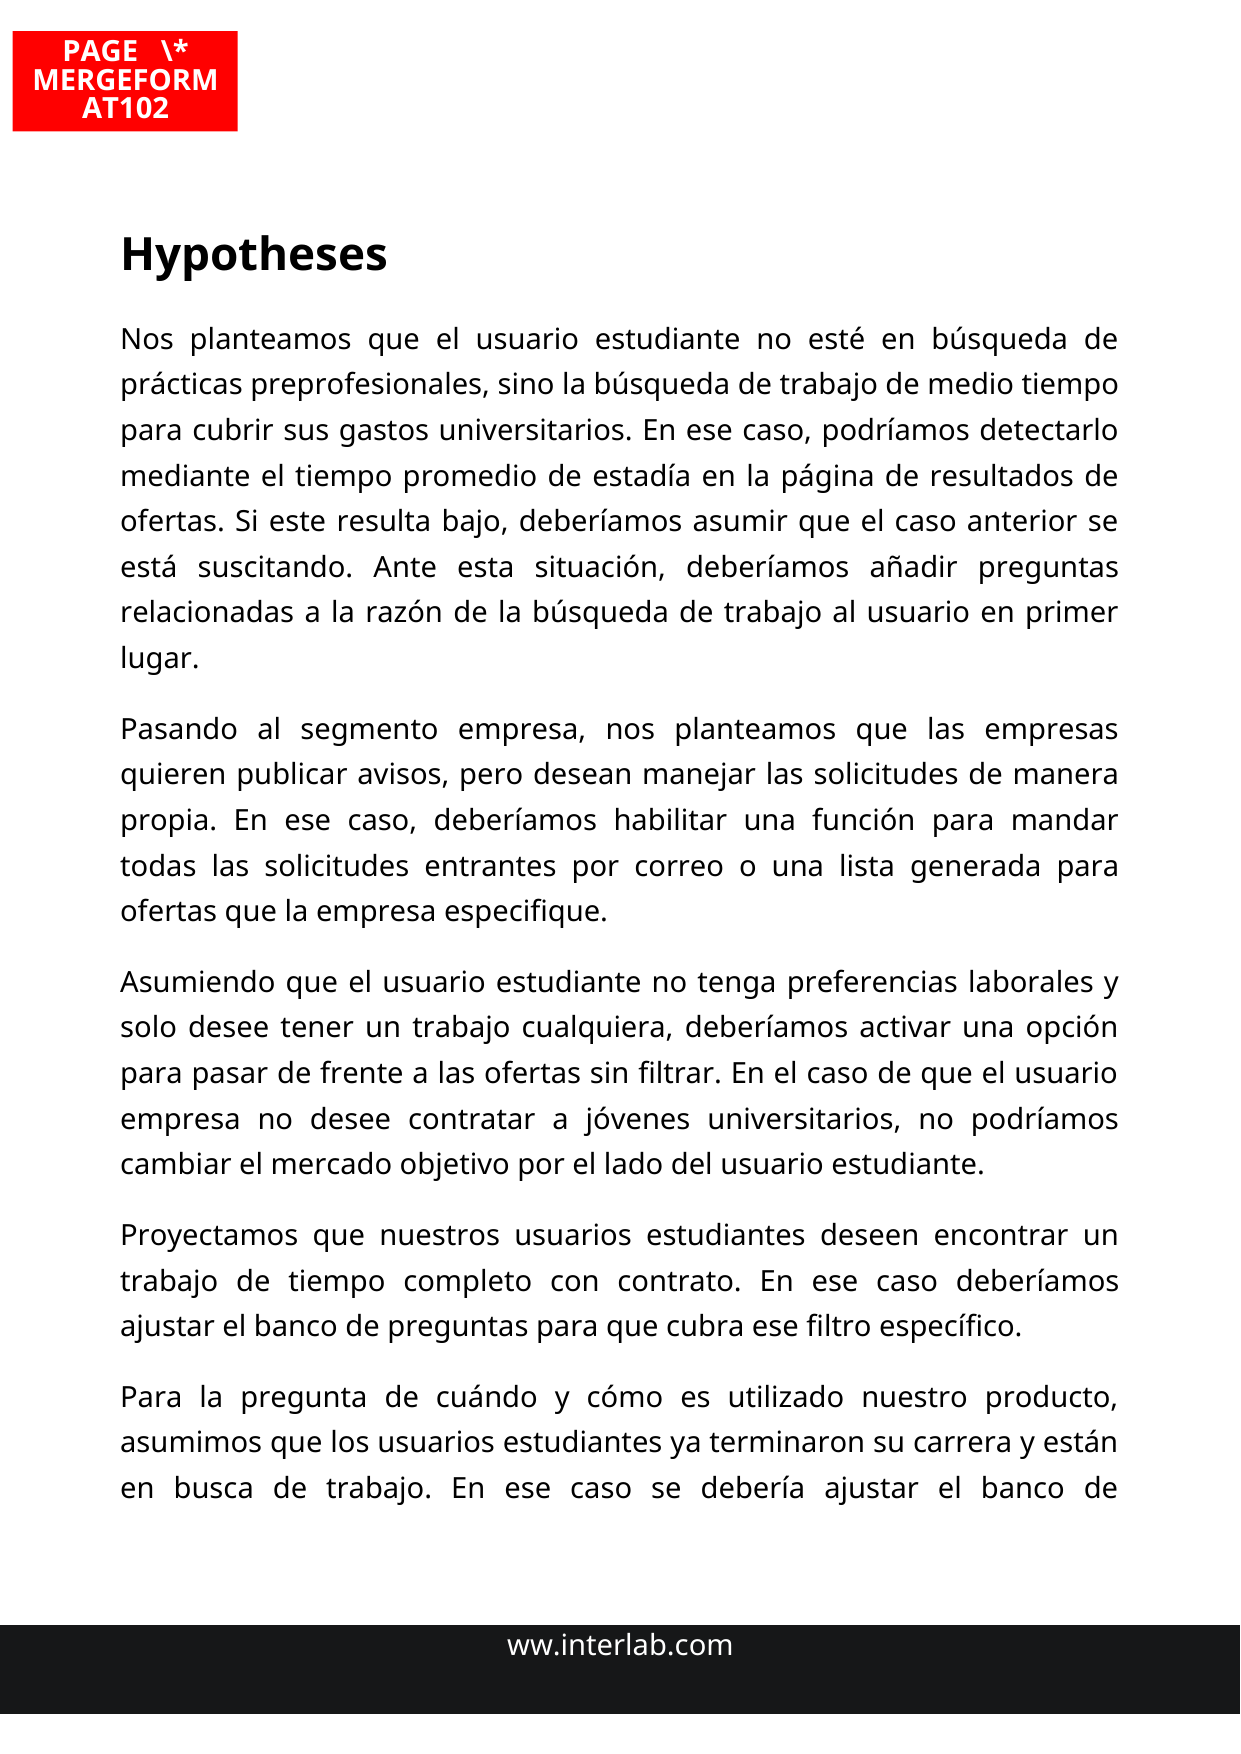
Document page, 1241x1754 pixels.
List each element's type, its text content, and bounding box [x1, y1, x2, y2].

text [120, 1376, 1120, 1507]
text Asumiendo que el usuario estudiante no tenga preferencias laborales y solo desee tener un trabajo cualquiera, deberíamos activar una opción para pasar de frente a las ofertas sin filtrar. En el caso de que el usuario empresa no desee contratar a jóvenes universitarios, no podríamos cambiar el mercado objetivo por el lado del usuario estudiante. [120, 961, 1120, 1183]
text Nos planteamos que el usuario estudiante no esté en búsqueda de prácticas preprofesionales, sino la búsqueda de trabajo de medio tiempo para cubrir sus gastos universitarios. En ese caso, podríamos detectarlo mediante el tiempo promedio de estadía en la página de resultados de ofertas. Si este resulta bajo, deberíamos asumir que el caso anterior se está suscitando. Ante esta situación, deberíamos añadir preguntas relacionadas a la razón de la búsqueda de trabajo al usuario en primer lugar. [120, 318, 1120, 677]
text Pasando al segmento empresa, nos planteamos que las empresas quieren publicar avisos, pero desean manejar las solicitudes de manera propia. En ese caso, deberíamos habilitar una función para mandar todas las solicitudes entrantes por correo o una lista generada para ofertas que la empresa especifique. [120, 708, 1120, 930]
subtitle Hypotheses [120, 221, 1120, 284]
text Proyectamos que nuestros usuarios estudiantes deseen encontrar un trabajo de tiempo completo con contrato. En ese caso deberíamos ajustar el banco de preguntas para que cubra ese filtro específico. [120, 1214, 1120, 1345]
